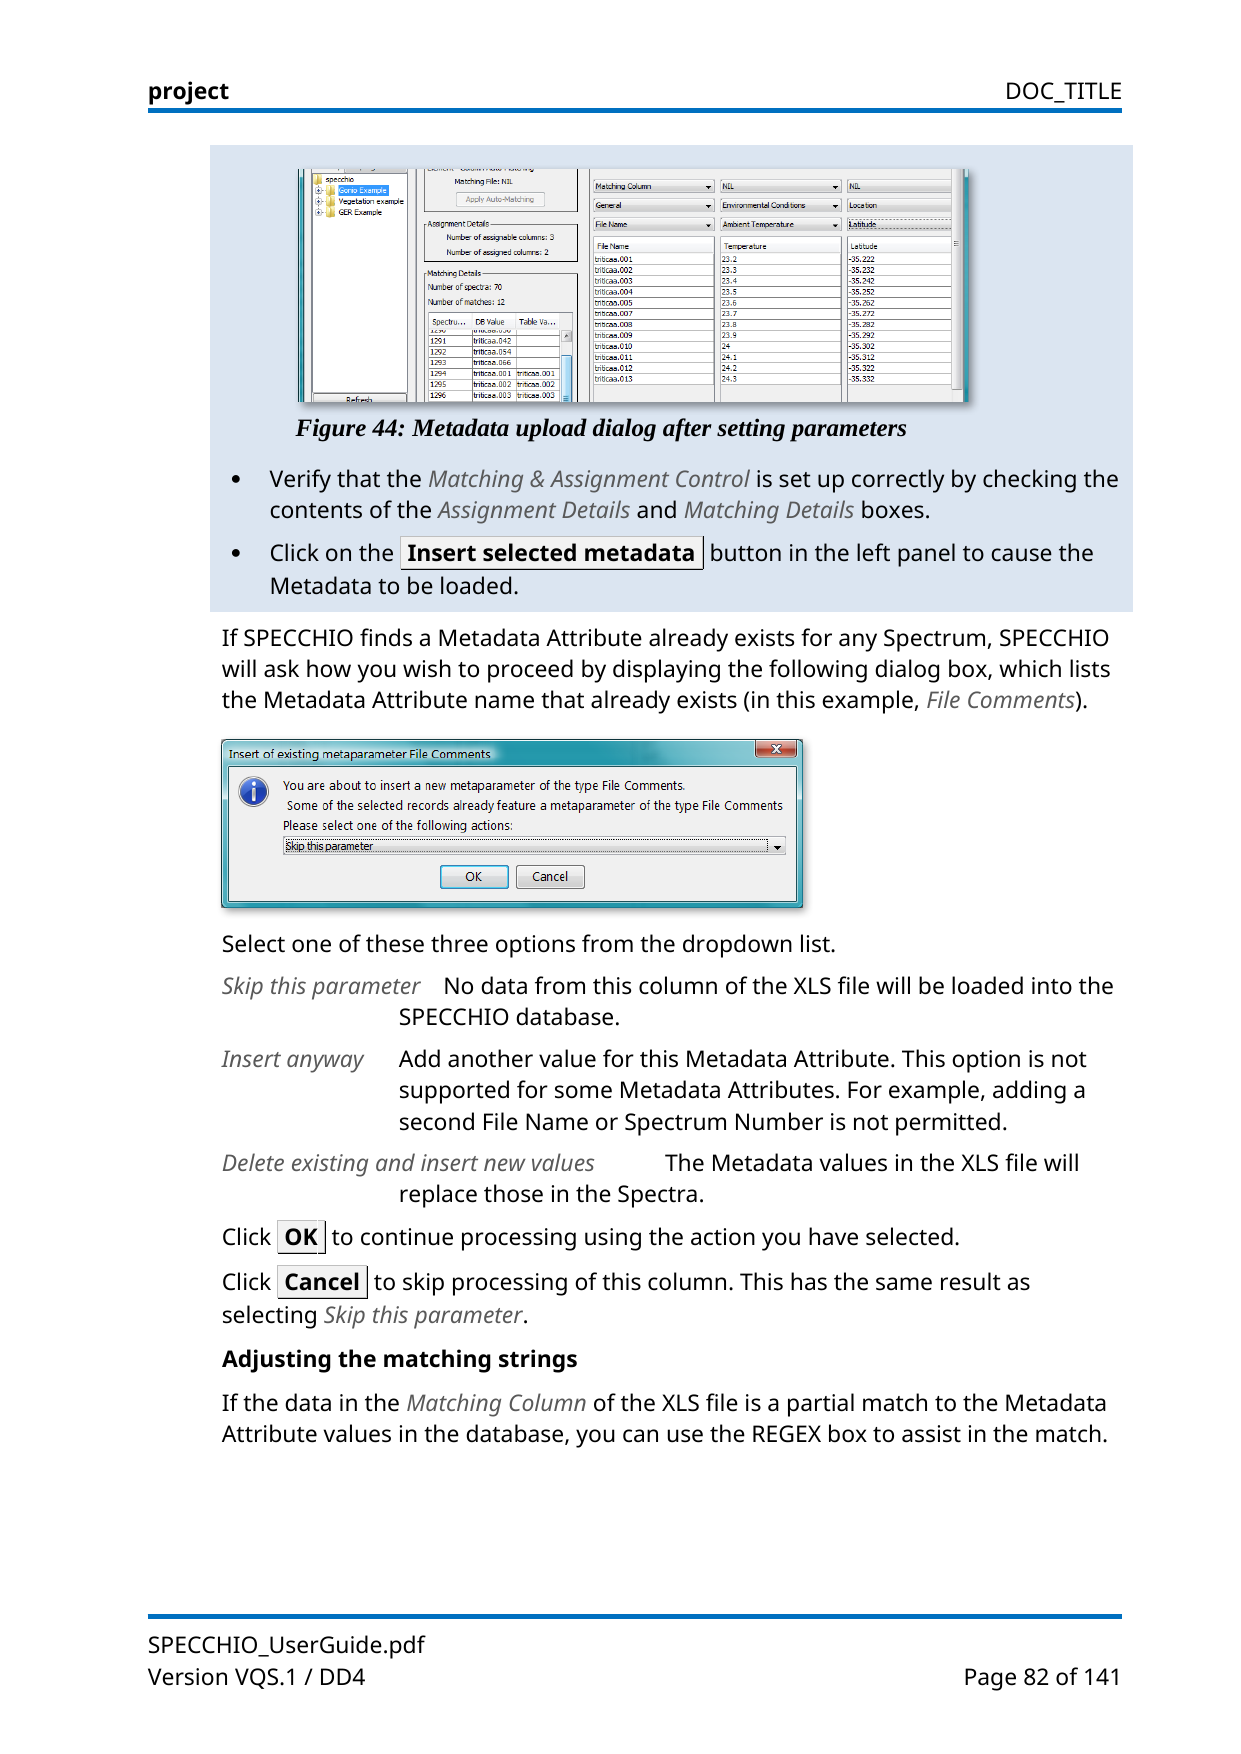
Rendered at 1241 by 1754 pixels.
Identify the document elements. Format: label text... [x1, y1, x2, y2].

text Insert anyway Add another value for this Metadata Attribute. This option is not supported for some Metadata Attributes. For example, adding a second File Name or Spectrum Number is not permitted. [222, 1043, 1122, 1137]
picture [221, 739, 803, 908]
text If SPECCHIO finds a Metadata Attribute already exists for any Spectrum, SPECCHIO will ask how you wish to proceed by displaying the following dialog box, which lists the Metadata Attribute name that already exists (in this example, File Comments). [222, 622, 1122, 716]
subtitle Adjusting the matching strings [222, 1343, 1122, 1374]
text Click Cancel to skip processing of this column. This has the same result as selecting Skip this parameter. [222, 1265, 1122, 1330]
text Skip this parameter No data from this column of the XLS file will be loaded into the SPECCHIO database. [222, 970, 1122, 1032]
picture [298, 169, 969, 402]
text If the data in the Matching Column of the XLS file is a partial match to the Metadata Attribute values in the database, you can use the REGEX box to assist in the match. [222, 1387, 1122, 1449]
text Select one of these three options from the dropdown list. [222, 928, 1122, 959]
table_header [210, 145, 1133, 612]
text Click OK to continue processing using the action you have selected. [325, 1220, 1122, 1254]
text Delete existing and insert new values The Metadata values in the XLS file will replace those in the Spectra. [222, 1147, 1122, 1209]
